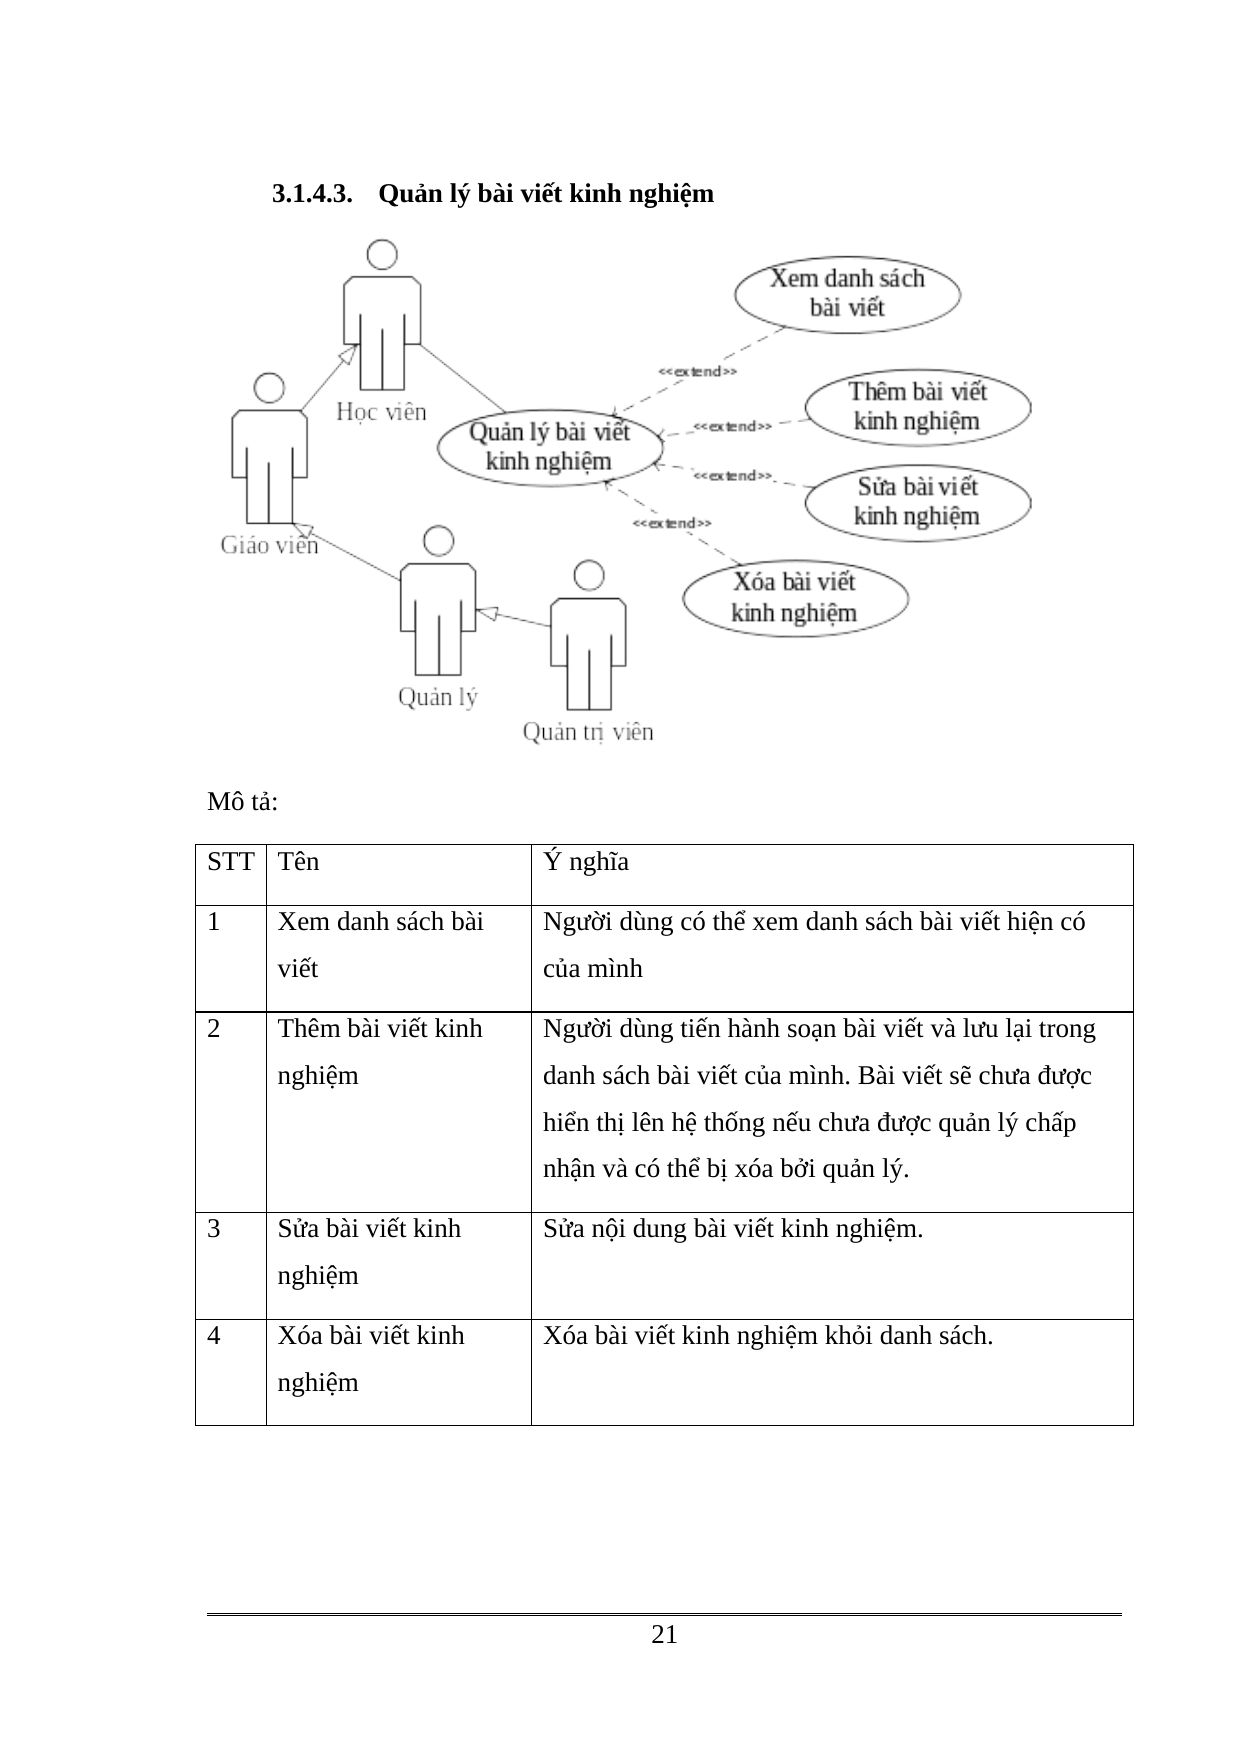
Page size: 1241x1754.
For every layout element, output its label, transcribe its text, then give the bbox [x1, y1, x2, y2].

text Mô tả: [207, 785, 1122, 816]
table_cell 2 [196, 1013, 266, 1212]
table_cell Xem danh sách bài viết [267, 906, 531, 1011]
table_cell Sửa bài viết kinh nghiệm [267, 1213, 531, 1318]
table_cell Người dùng tiến hành soạn bài viết và lưu lại trong danh sách bài viết của mình. Bài viết sẽ chưa được hiển thị lên hệ thống nếu chưa được quản lý chấp nhận và có thể bị xóa bởi quản lý. [532, 1013, 1133, 1212]
table_cell Người dùng có thể xem danh sách bài viết hiện có của mình [532, 906, 1133, 1011]
table_cell Xóa bài viết kinh nghiệm [267, 1320, 531, 1425]
table_header Tên [267, 845, 531, 904]
table_cell 4 [196, 1320, 266, 1425]
table_cell 3 [196, 1213, 266, 1318]
table_cell Thêm bài viết kinh nghiệm [267, 1013, 531, 1212]
table_cell Sửa nội dung bài viết kinh nghiệm. [532, 1213, 1133, 1318]
subtitle Quản lý bài viết kinh nghiệm [272, 177, 1122, 208]
table_header STT [196, 845, 266, 904]
table_cell Xóa bài viết kinh nghiệm khỏi danh sách. [532, 1320, 1133, 1425]
table_cell 1 [196, 906, 266, 1011]
table_header Ý nghĩa [532, 845, 1133, 904]
